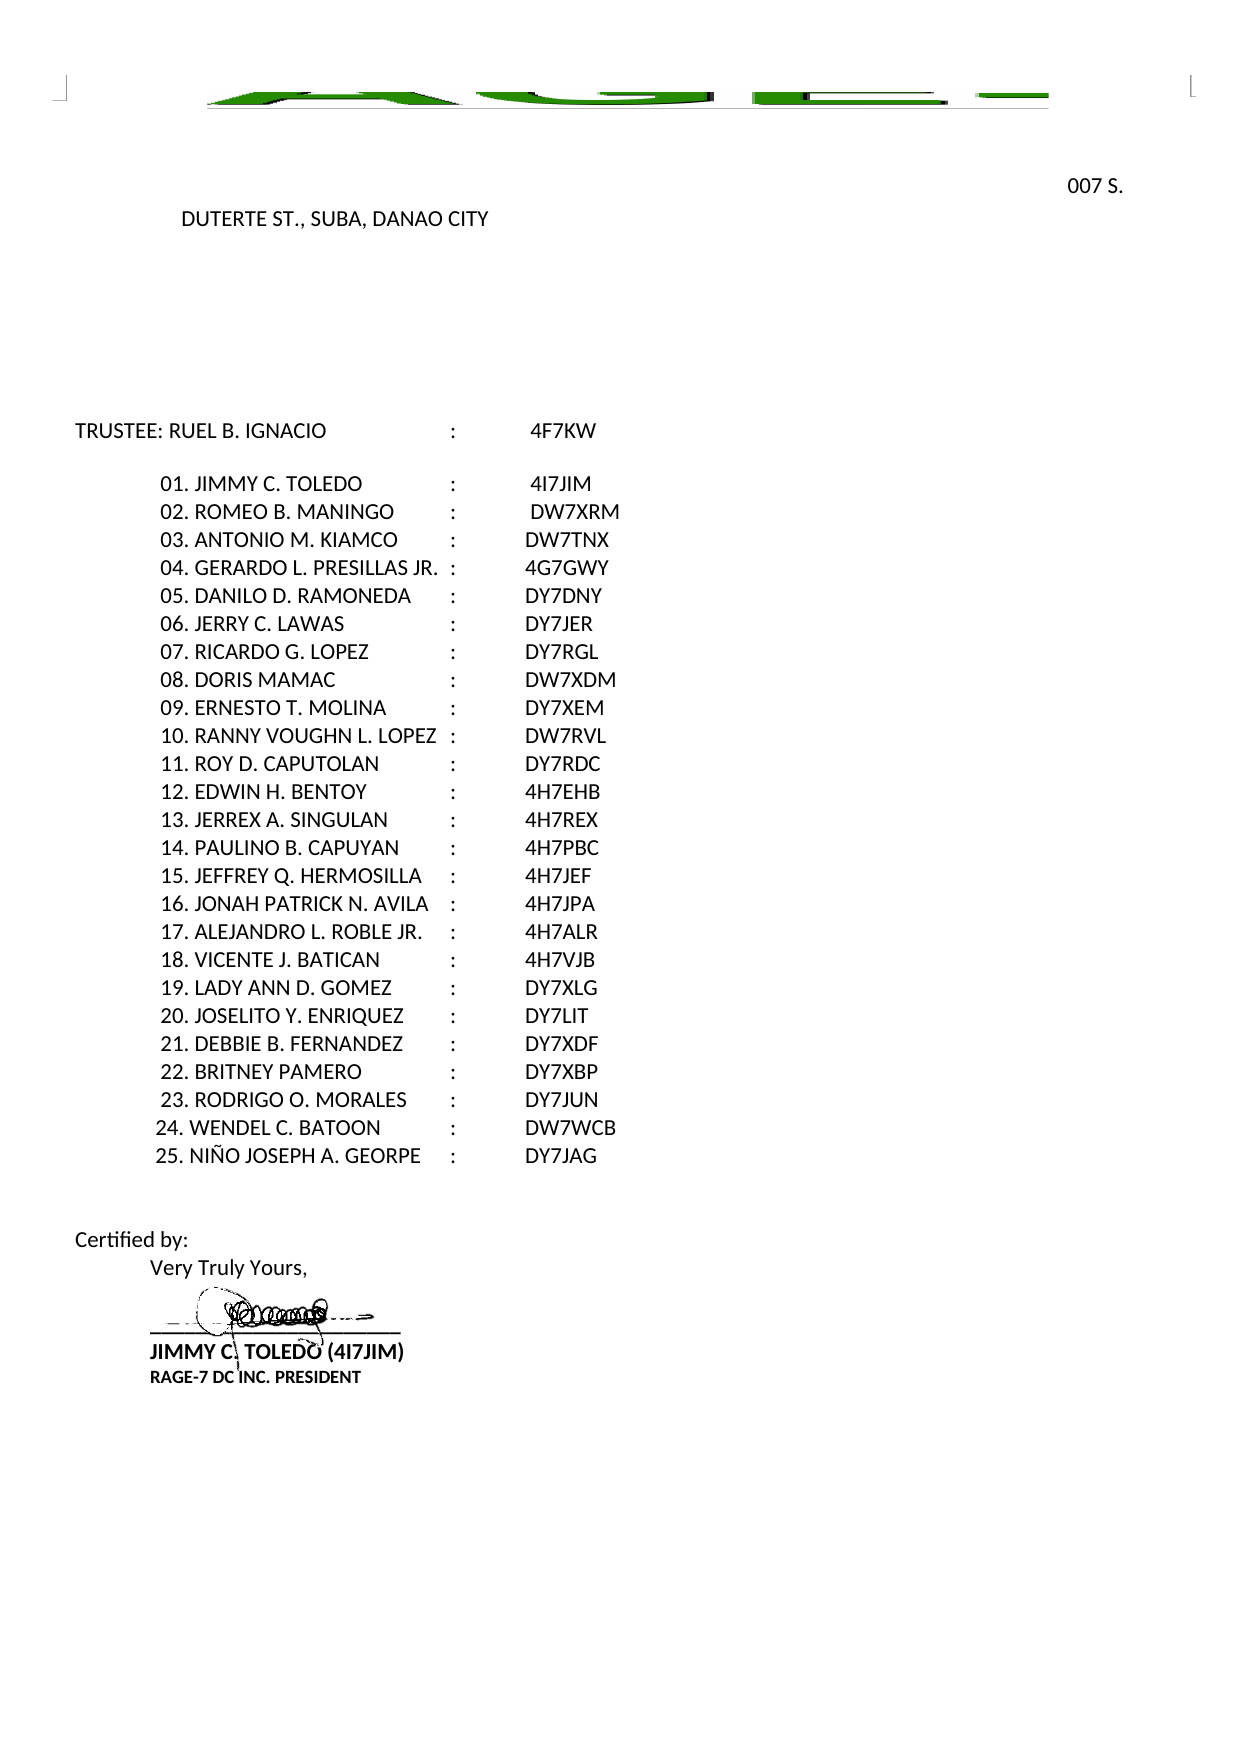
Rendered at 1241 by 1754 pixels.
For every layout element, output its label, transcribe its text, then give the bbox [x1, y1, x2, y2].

text 20. JOSELITO Y. ENRIQUEZ : DY7LIT [75, 1001, 1165, 1029]
picture [207, 92, 1049, 193]
text 24. WENDEL C. BATOON : DW7WCB [75, 1113, 1165, 1141]
text 09. ERNESTO T. MOLINA : DY7XEM [75, 693, 1165, 721]
text 19. LADY ANN D. GOMEZ : DY7XLG [75, 973, 1165, 1001]
text 18. VICENTE J. BATICAN : 4H7VJB [75, 945, 1165, 973]
picture [52, 75, 163, 206]
text 12. EDWIN H. BENTOY : 4H7EHB [75, 777, 1165, 805]
text 25. NIÑO JOSEPH A. GEORPE : DY7JAG [75, 1141, 1165, 1169]
text 01. JIMMY C. TOLEDO : 4I7JIM [150, 469, 1165, 497]
text 22. BRITNEY PAMERO : DY7XBP [75, 1057, 1165, 1085]
text 04. GERARDO L. PRESILLAS JR. : 4G7GWY [75, 553, 1165, 581]
text 21. DEBBIE B. FERNANDEZ : DY7XDF [75, 1029, 1165, 1057]
text 11. ROY D. CAPUTOLAN : DY7RDC [75, 749, 1165, 777]
text Very Truly Yours, [150, 1253, 1165, 1281]
text 06. JERRY C. LAWAS : DY7JER [75, 609, 1165, 637]
text 23. RODRIGO O. MORALES : DY7JUN [75, 1085, 1165, 1113]
text 13. JERREX A. SINGULAN : 4H7REX [75, 805, 1165, 833]
text 16. JONAH PATRICK N. AVILA : 4H7JPA [75, 889, 1165, 917]
text 15. JEFFREY Q. HERMOSILLA : 4H7JEF [75, 861, 1165, 889]
text 08. DORIS MAMAC : DW7XDM [75, 665, 1165, 693]
text 14. PAULINO B. CAPUYAN : 4H7PBC [75, 833, 1165, 861]
text 07. RICARDO G. LOPEZ : DY7RGL [75, 637, 1165, 665]
text 05. DANILO D. RAMONEDA : DY7DNY [75, 581, 1165, 609]
text ______________________ [377, 1309, 1165, 1337]
text 02. ROMEO B. MANINGO : DW7XRM [75, 497, 1165, 525]
text 03. ANTONIO M. KIAMCO : DW7TNX [75, 525, 1165, 553]
picture [1079, 75, 1197, 205]
text JIMMY C. TOLEDO (4I7JIM) [377, 1337, 1165, 1366]
text 17. ALEJANDRO L. ROBLE JR. : 4H7ALR [75, 917, 1165, 945]
text TRUSTEE: RUEL B. IGNACIO : 4F7KW [75, 416, 1165, 444]
text RAGE-7 DC INC. PRESIDENT [150, 1366, 1165, 1388]
text 10. RANNY VOUGHN L. LOPEZ : DW7RVL [75, 721, 1165, 749]
text Certified by: [75, 1225, 1165, 1253]
